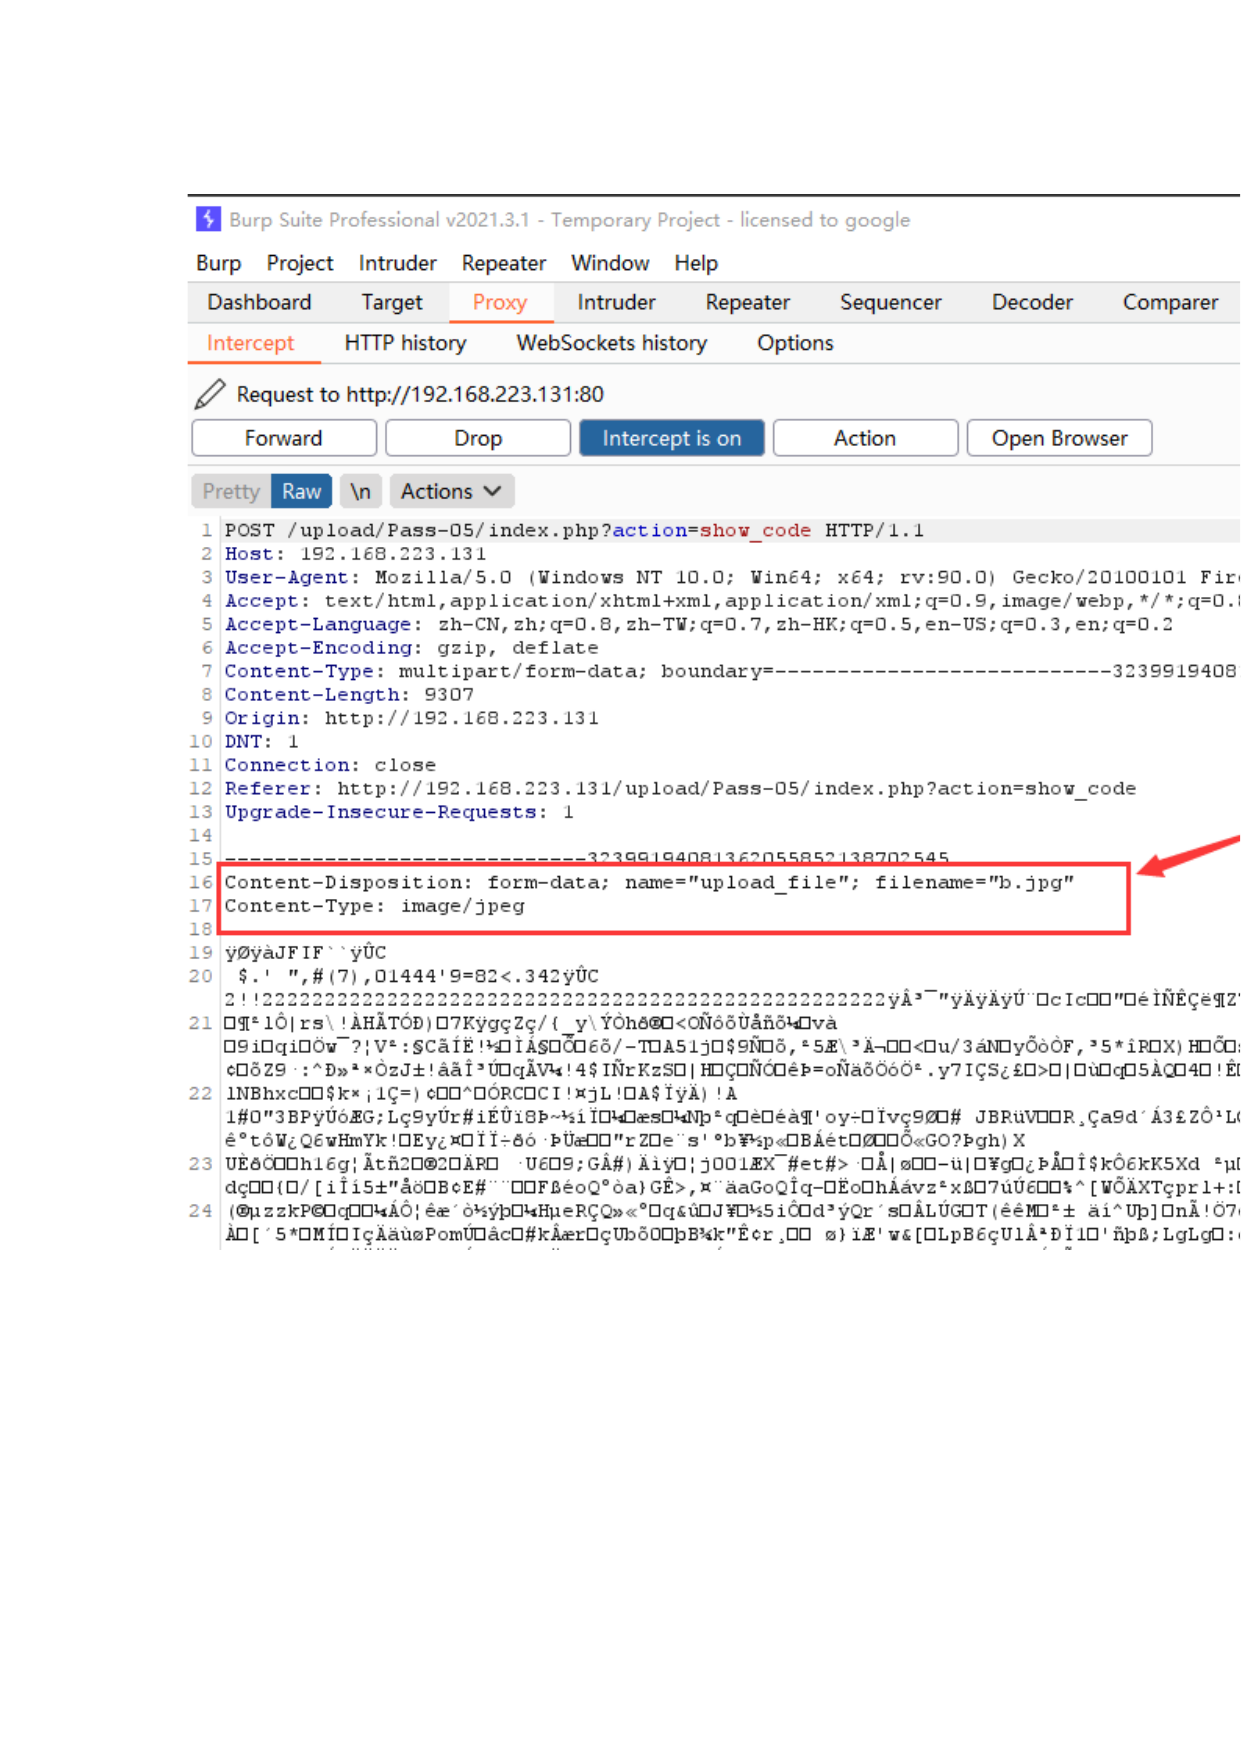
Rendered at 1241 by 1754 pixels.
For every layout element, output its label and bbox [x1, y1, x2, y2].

picture [187, 194, 1241, 1250]
